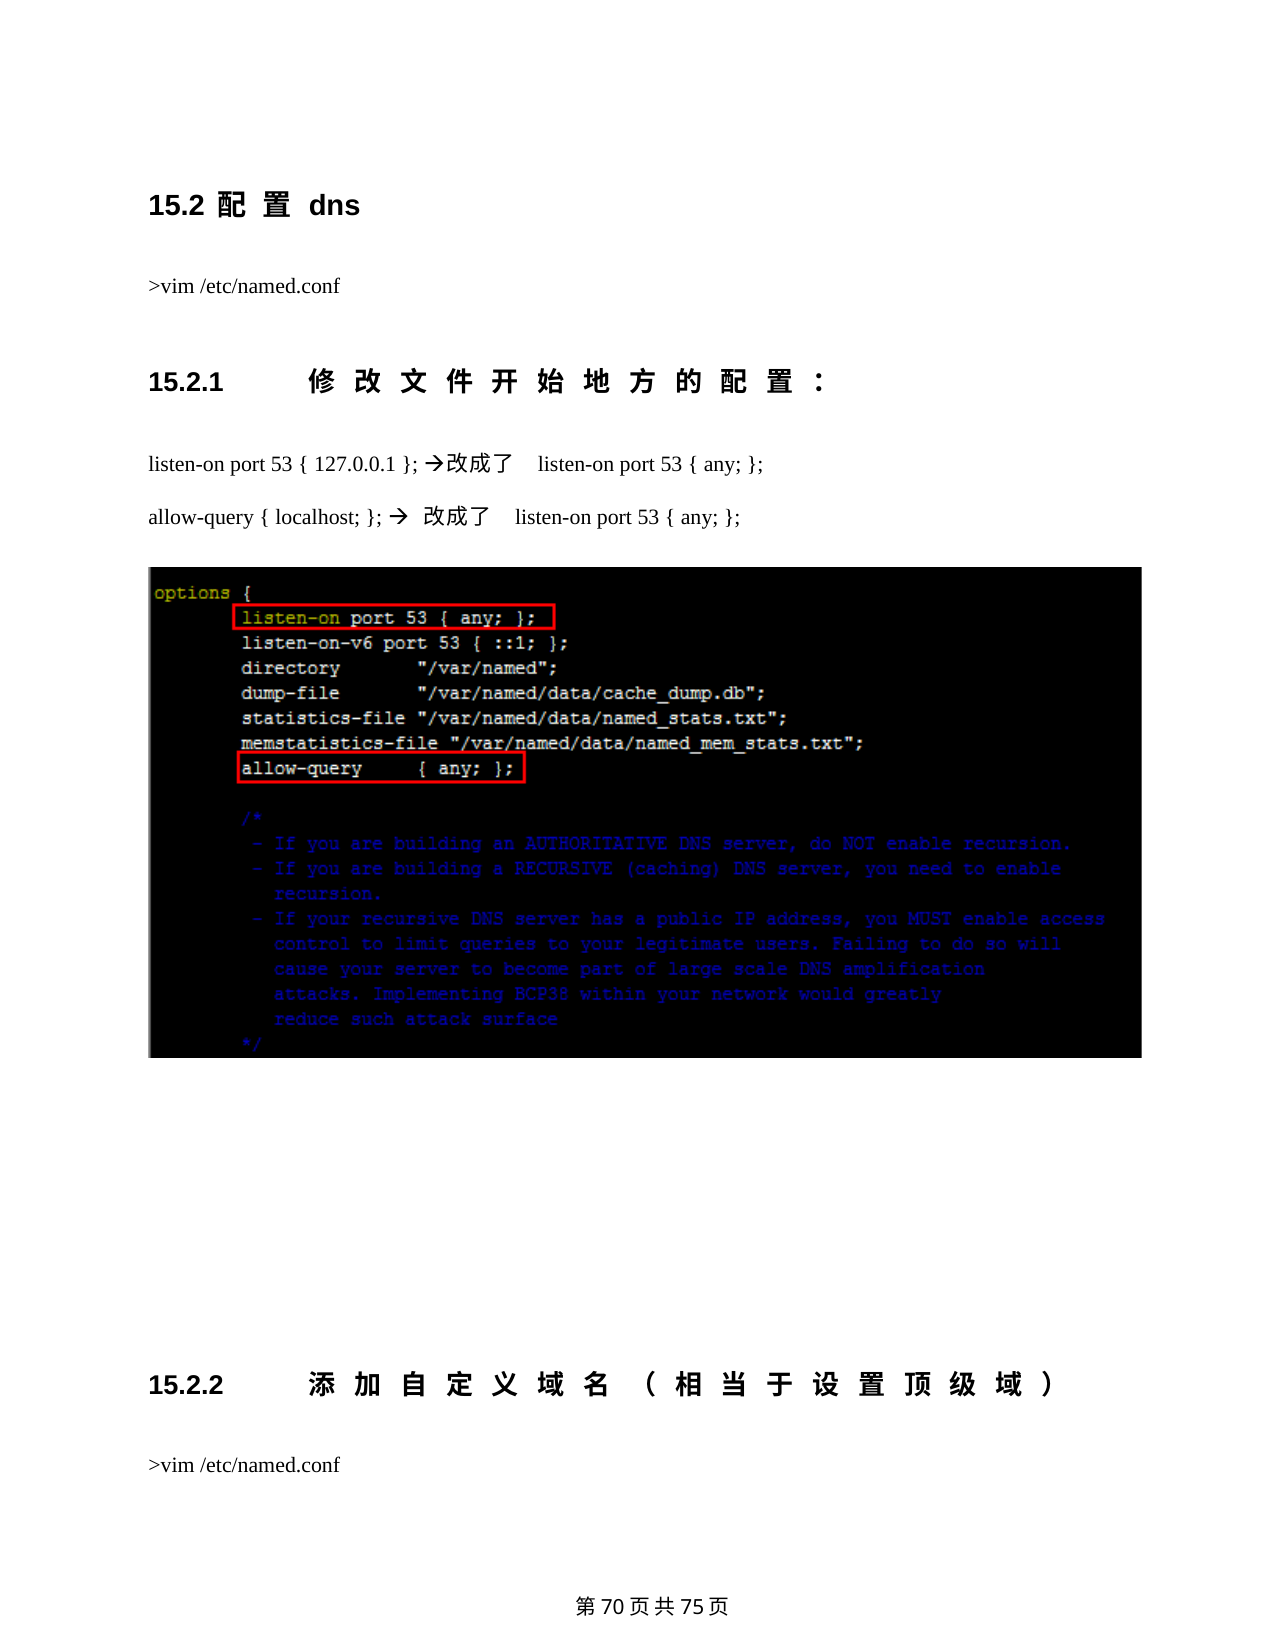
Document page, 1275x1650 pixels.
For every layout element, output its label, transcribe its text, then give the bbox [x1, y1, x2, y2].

text allow-query { localhost; }; 改成了 listen-on port 53 { any; }; [148, 496, 1156, 534]
text listen-on port 53 { 127.0.0.1 }; 改成了 listen-on port 53 { any; }; [148, 443, 1156, 481]
subtitle 配置dns [148, 165, 1156, 240]
subtitle 添加自定义域名（相当于设置顶级域） [148, 1345, 1156, 1420]
picture [148, 567, 1142, 1058]
text >vim /etc/named.conf [148, 267, 1156, 305]
subtitle 修改文件开始地方的配置： [148, 342, 1156, 417]
text >vim /etc/named.conf [148, 1446, 1156, 1483]
